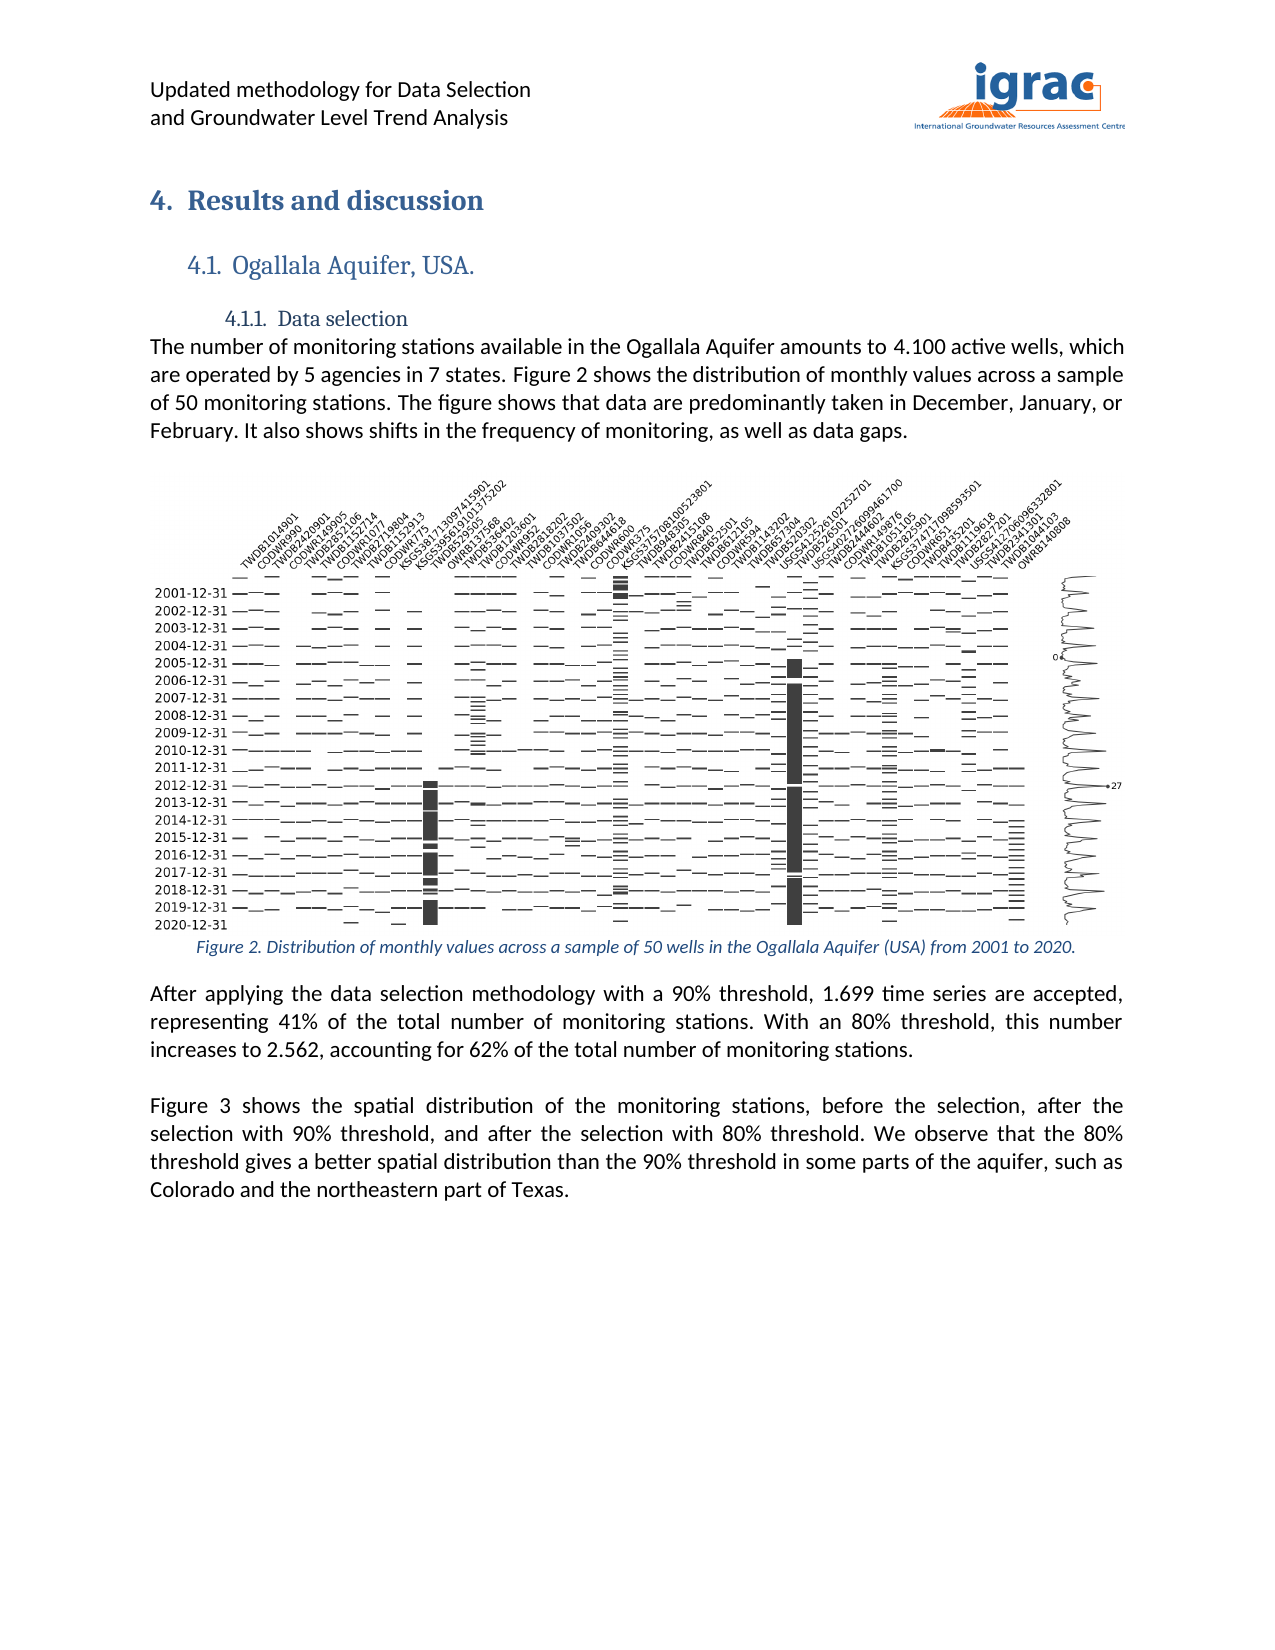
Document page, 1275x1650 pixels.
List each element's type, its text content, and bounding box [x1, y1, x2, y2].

text Figure 3 shows the spatial distribution of the monitoring stations, before the selection, after the selection with 90% threshold, and after the selection with 80% threshold. We observe that the 80% threshold gives a better spatial distribution than the 90% threshold in some parts of the aquifer, such as Colorado and the northeastern part of Texas. [150, 1091, 1125, 1203]
text After applying the data selection methodology with a 90% threshold, 1.699 time series are accepted, representing 41% of the total number of monitoring stations. With an 80% threshold, this number increases to 2.562, accounting for 62% of the total number of monitoring stations. [150, 979, 1125, 1063]
text Figure 2. Distribution of monthly values across a sample of 50 wells in the Ogallala Aquifer (USA) from 2001 to 2020. [150, 936, 1125, 958]
text The number of monitoring stations available in the Ogallala Aquifer amounts to 4.100 active wells, which are operated by 5 agencies in 7 states. Figure 2 shows the distribution of monthly values across a sample of 50 monitoring stations. The figure shows that data are predominantly taken in December, January, or February. It also shows shifts in the frequency of monitoring, as well as data gaps. [150, 332, 1125, 444]
subtitle Ogallala Aquifer, USA. [187, 250, 1125, 281]
picture [914, 62, 1125, 129]
subtitle Data selection [225, 306, 1125, 332]
subtitle Results and discussion [150, 184, 1125, 218]
picture [150, 472, 1125, 936]
